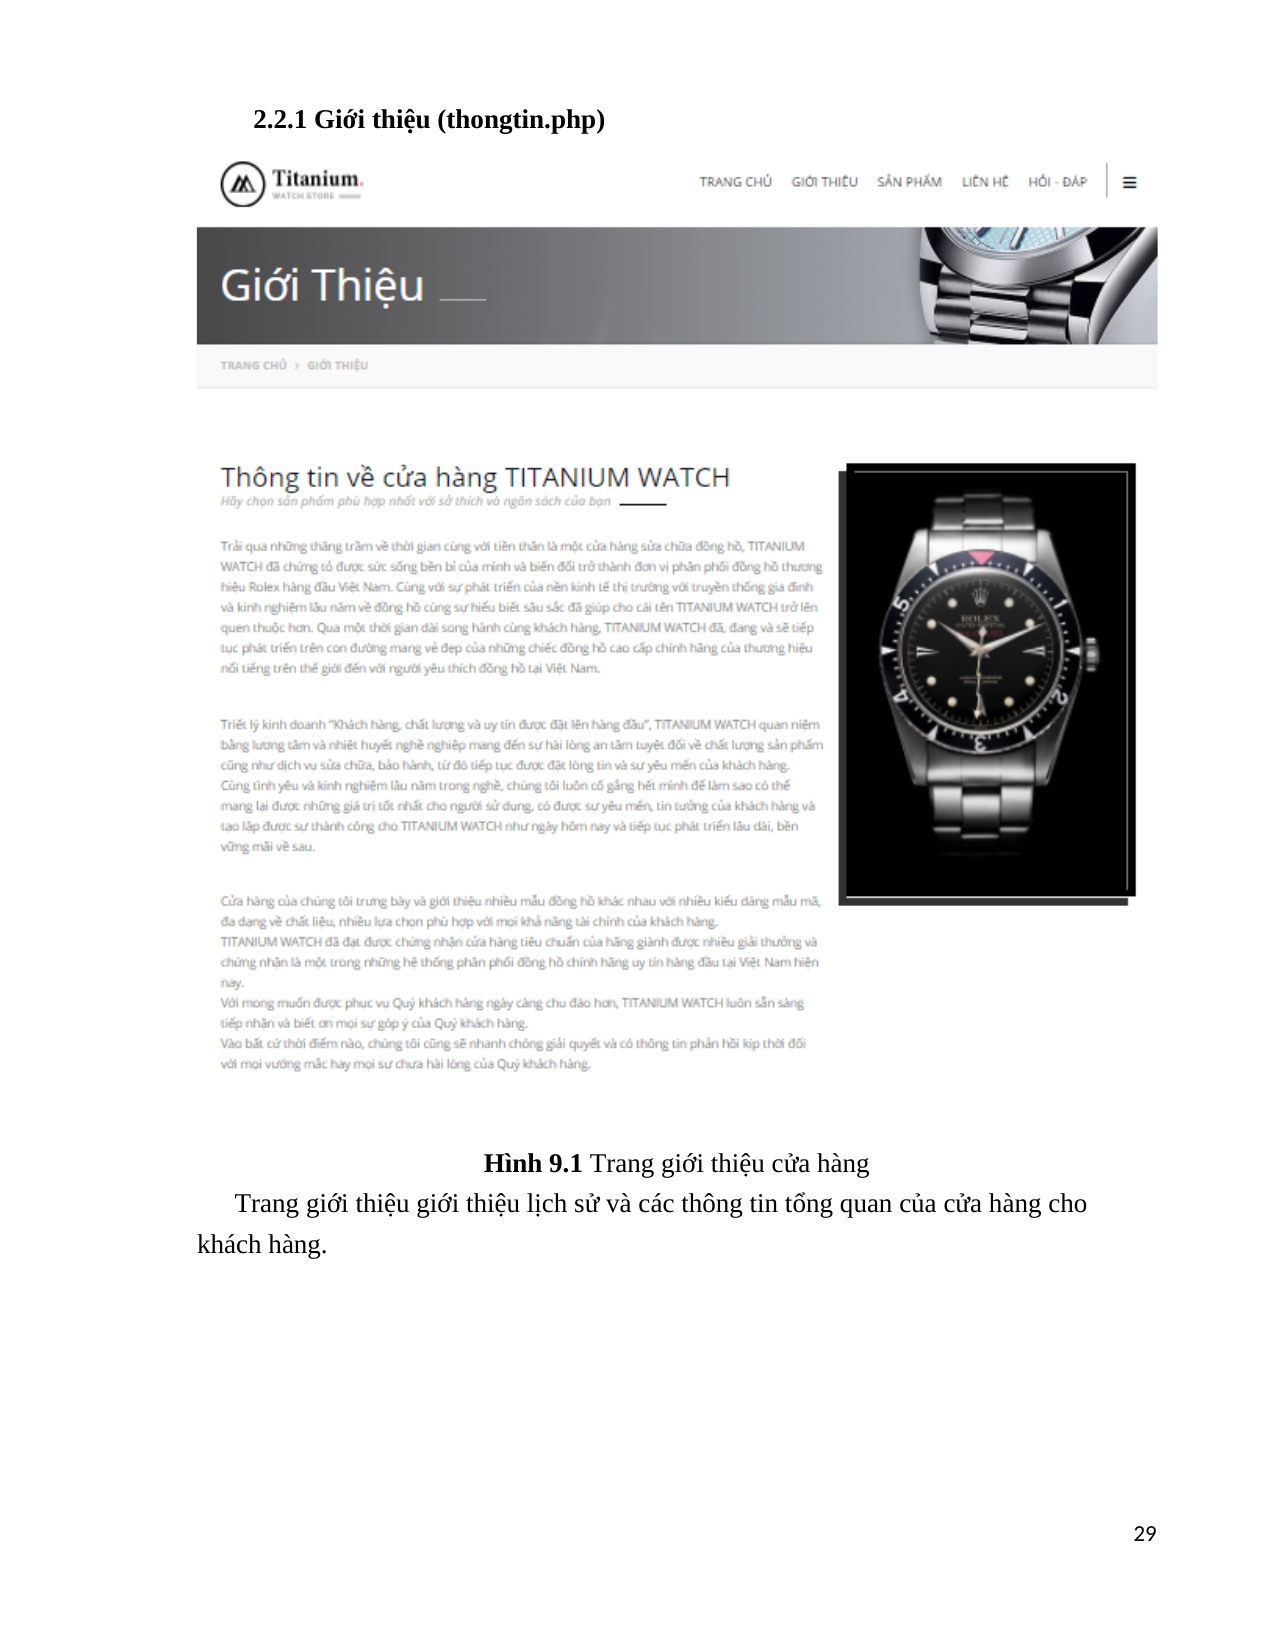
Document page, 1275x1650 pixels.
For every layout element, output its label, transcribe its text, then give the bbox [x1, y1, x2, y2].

list Trang giới thiệu giới thiệu lịch sử và các thông tin tổng quan của cửa hàng cho khách hàng. [197, 1187, 1156, 1259]
list 2.2.1 Giới thiệu (thongtin.php) [253, 103, 1156, 134]
list Hình 9.1 Trang giới thiệu cửa hàng [197, 1147, 1156, 1178]
picture [196, 143, 1158, 1139]
